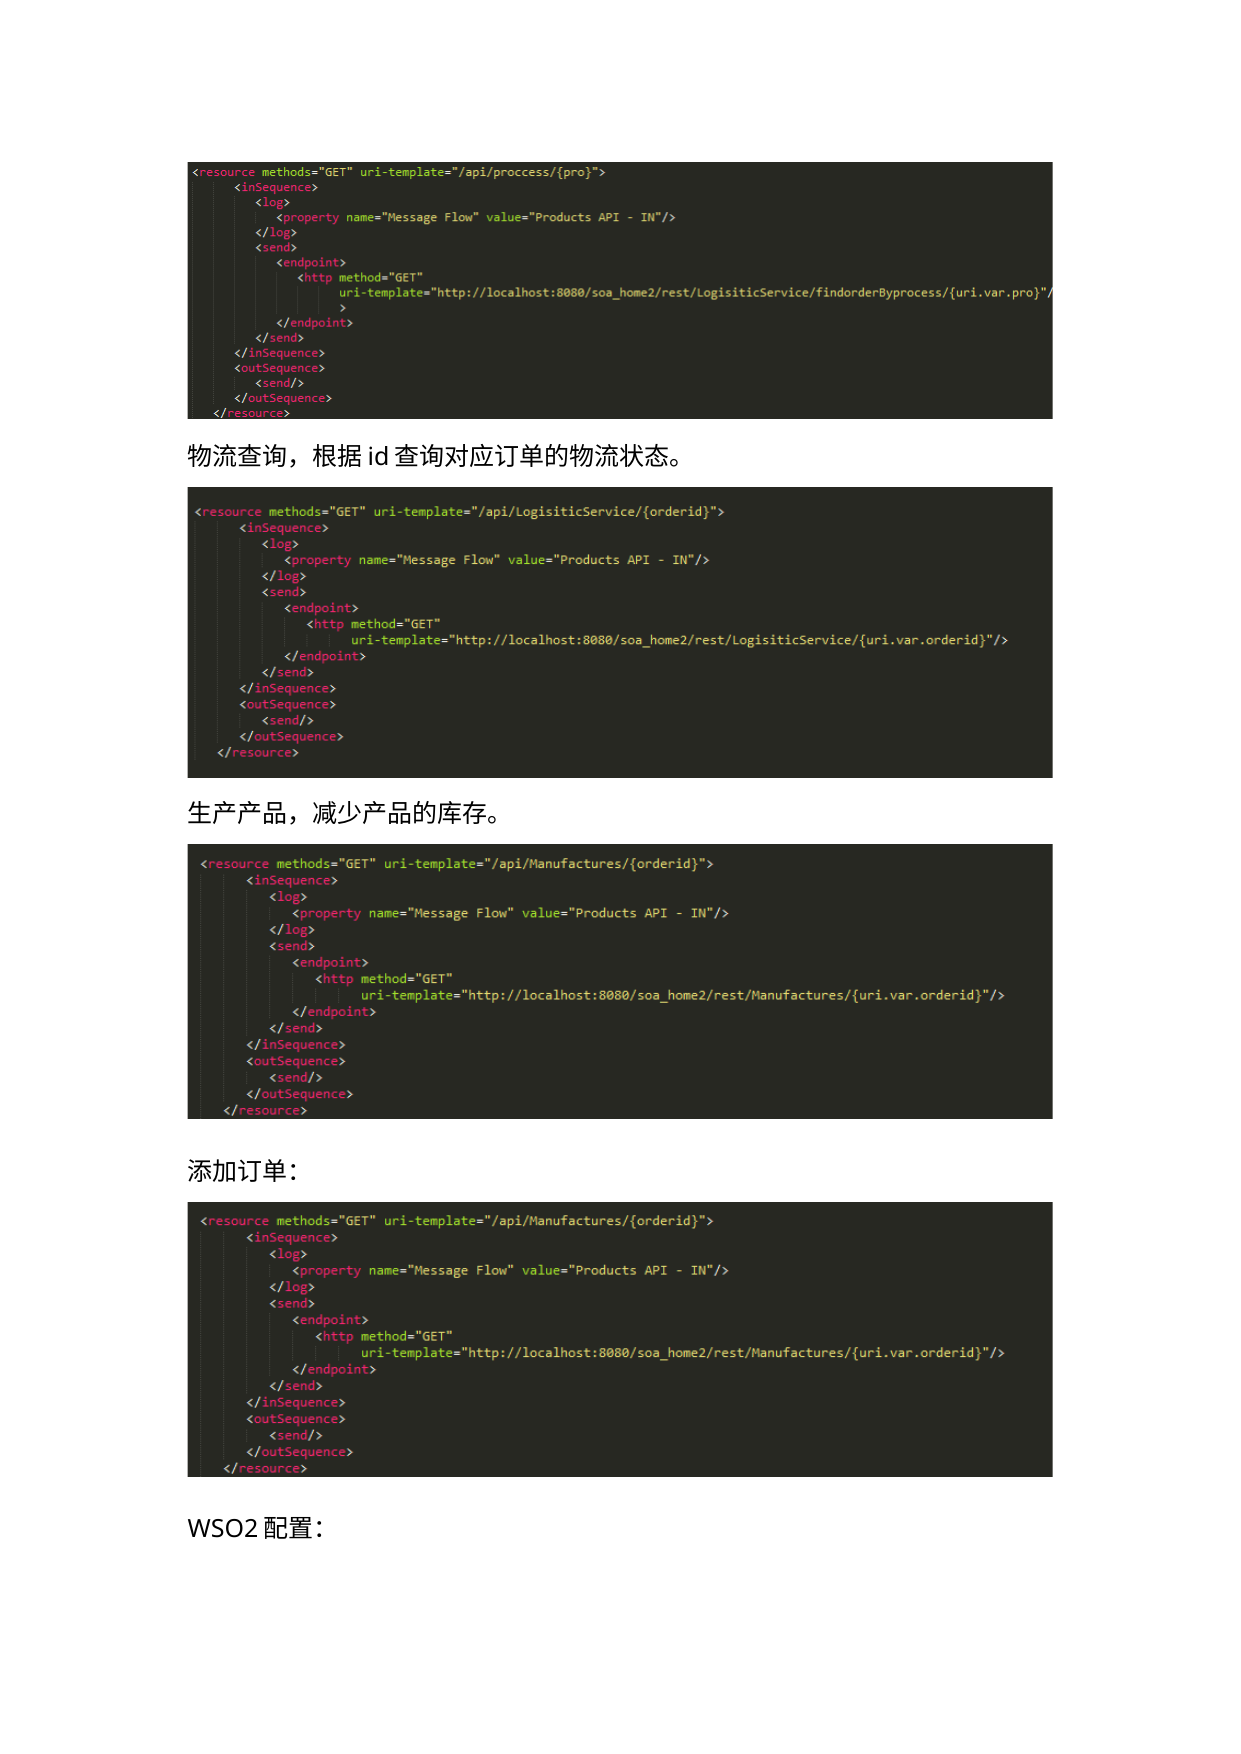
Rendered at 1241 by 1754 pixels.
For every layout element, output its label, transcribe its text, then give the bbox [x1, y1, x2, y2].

text 生产产品，减少产品的库存。 [187, 779, 1053, 844]
picture [187, 162, 1053, 419]
picture [187, 487, 1053, 778]
picture [187, 844, 1053, 1119]
picture [187, 1202, 1053, 1477]
text WSO2配置： [187, 1494, 1053, 1559]
text 添加订单： [187, 1137, 1053, 1202]
text 物流查询，根据id查询对应订单的物流状态。 [187, 422, 1053, 487]
